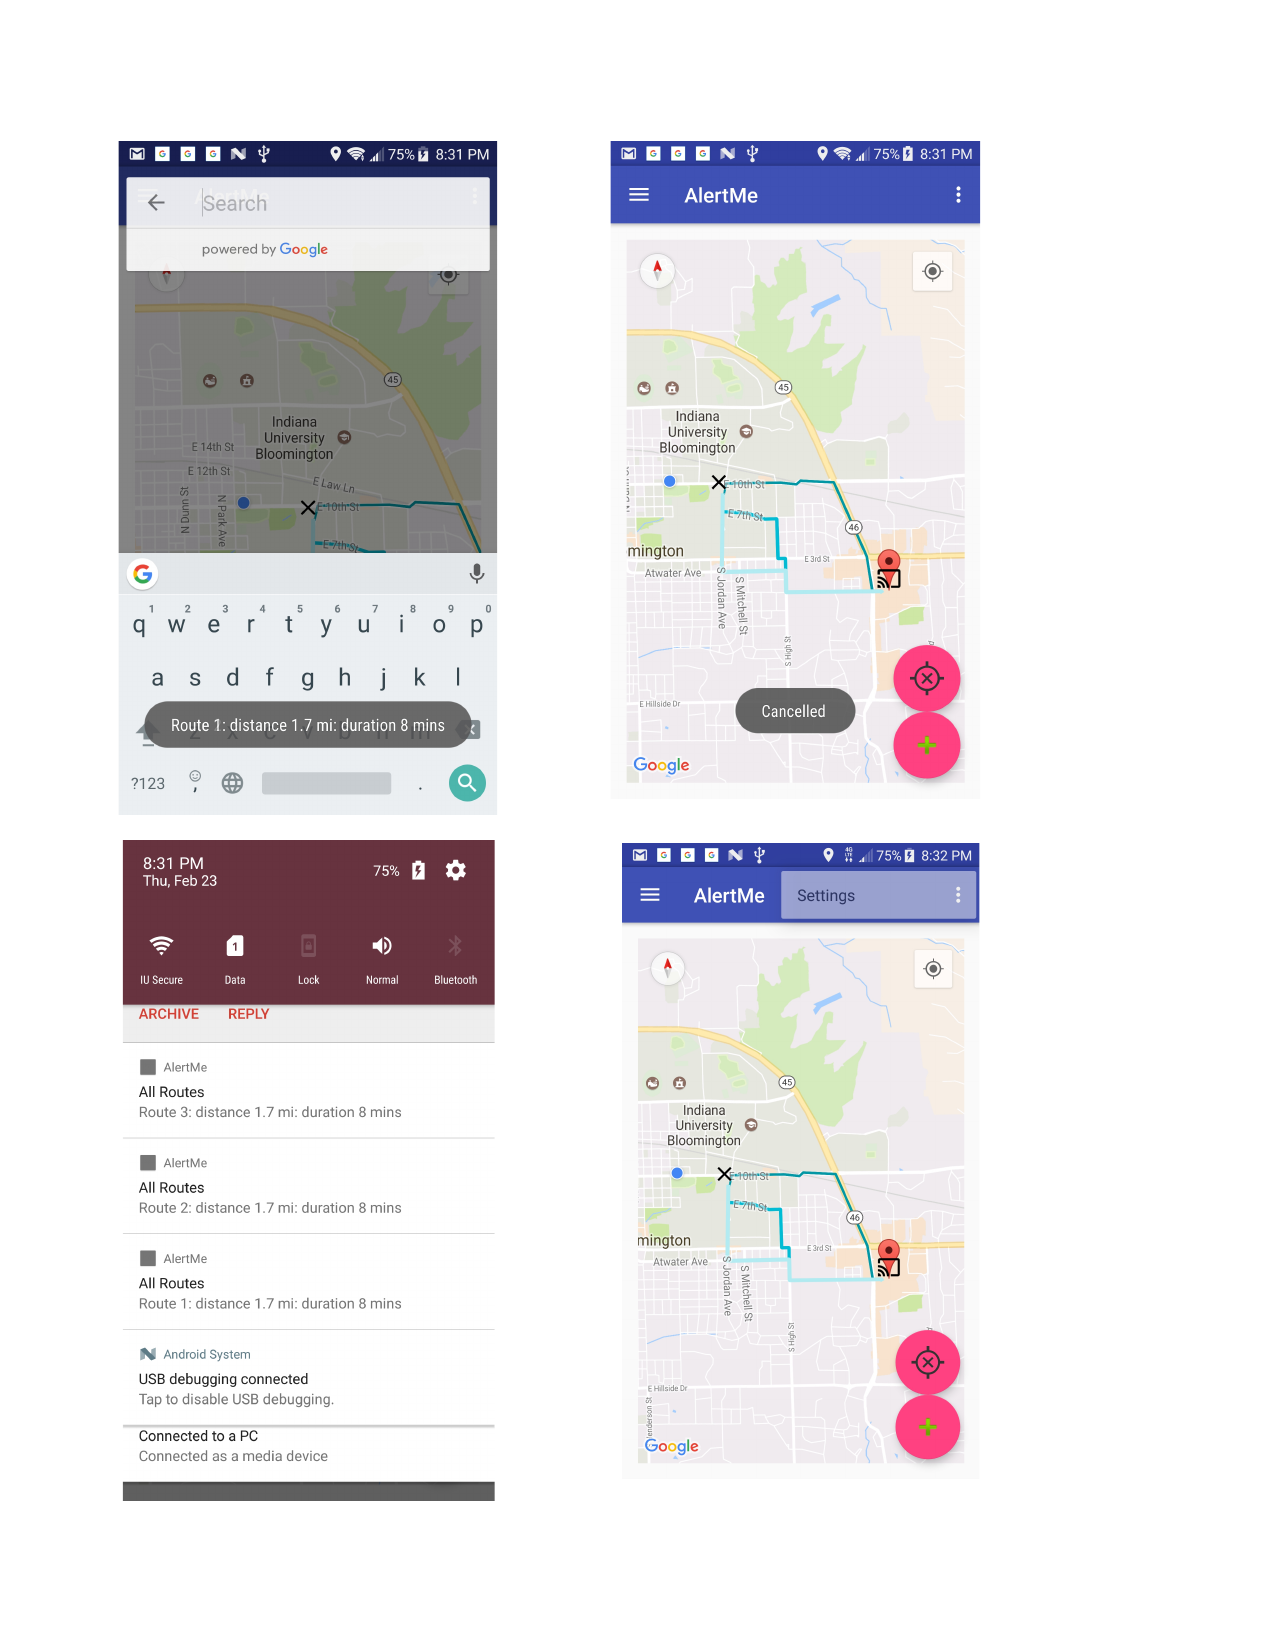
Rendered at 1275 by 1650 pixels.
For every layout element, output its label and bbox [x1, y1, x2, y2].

picture [610, 141, 981, 799]
picture [118, 141, 498, 815]
picture [622, 843, 980, 1479]
picture [122, 840, 495, 1501]
